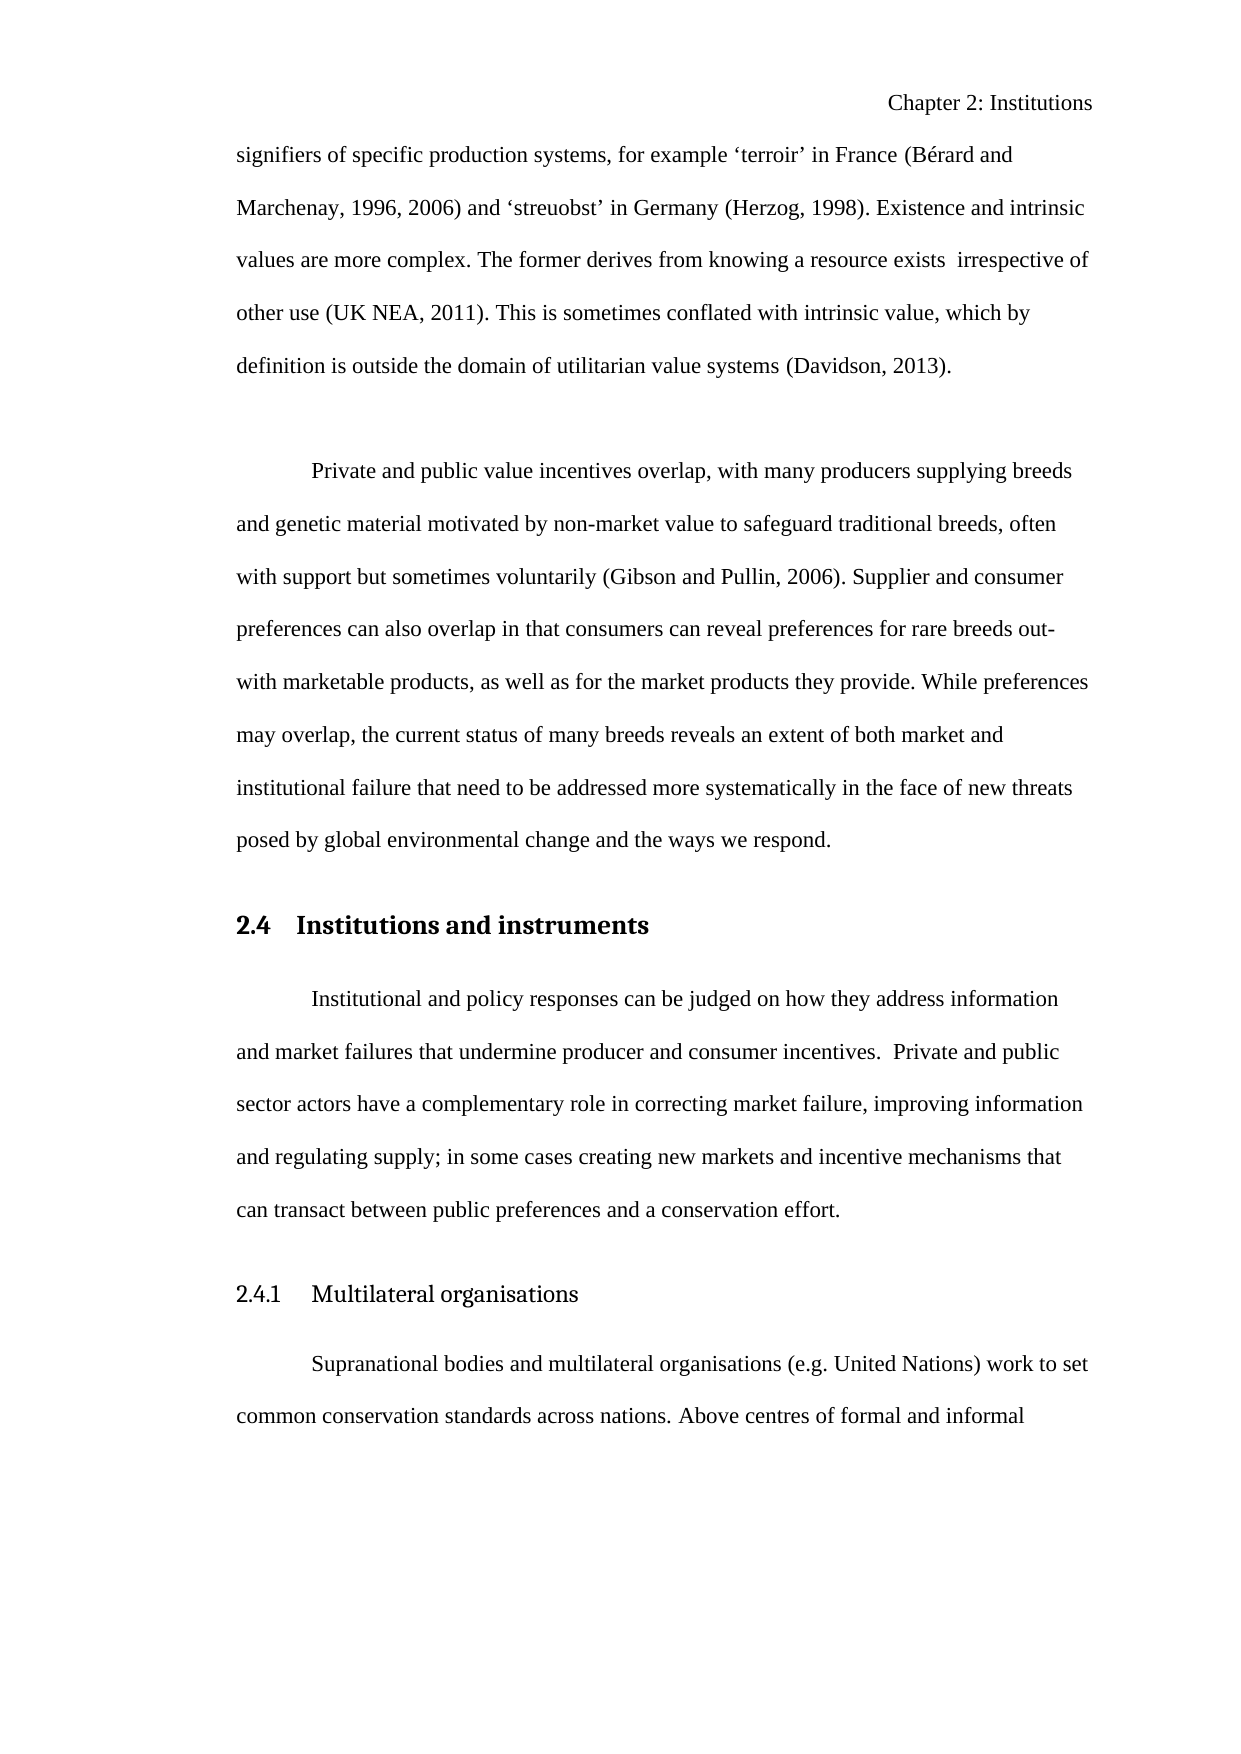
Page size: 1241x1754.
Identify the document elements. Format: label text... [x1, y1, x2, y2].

subtitle Institutions and instruments [236, 910, 1092, 941]
text Private and public value incentives overlap, with many producers supplying breeds and genetic material motivated by non-market value to safeguard traditional breeds, often with support but sometimes voluntarily (Gibson and Pullin, 2006). Supplier and consumer preferences can also overlap in that consumers can reveal preferences for rare breeds out-with marketable products, as well as for the market products they provide. While preferences may overlap, the current status of many breeds reveals an extent of both market and institutional failure that need to be addressed more systematically in the face of new threats posed by global environmental change and the ways we respond. [236, 457, 1092, 853]
subtitle Multilateral organisations [236, 1280, 1092, 1309]
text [236, 1350, 1092, 1429]
text Institutional and policy responses can be judged on how they address information and market failures that undermine producer and consumer incentives. Private and public sector actors have a complementary role in correcting market failure, improving information and regulating supply; in some cases creating new markets and incentive mechanisms that can transact between public preferences and a conservation effort. [236, 985, 1092, 1222]
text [236, 141, 1092, 378]
